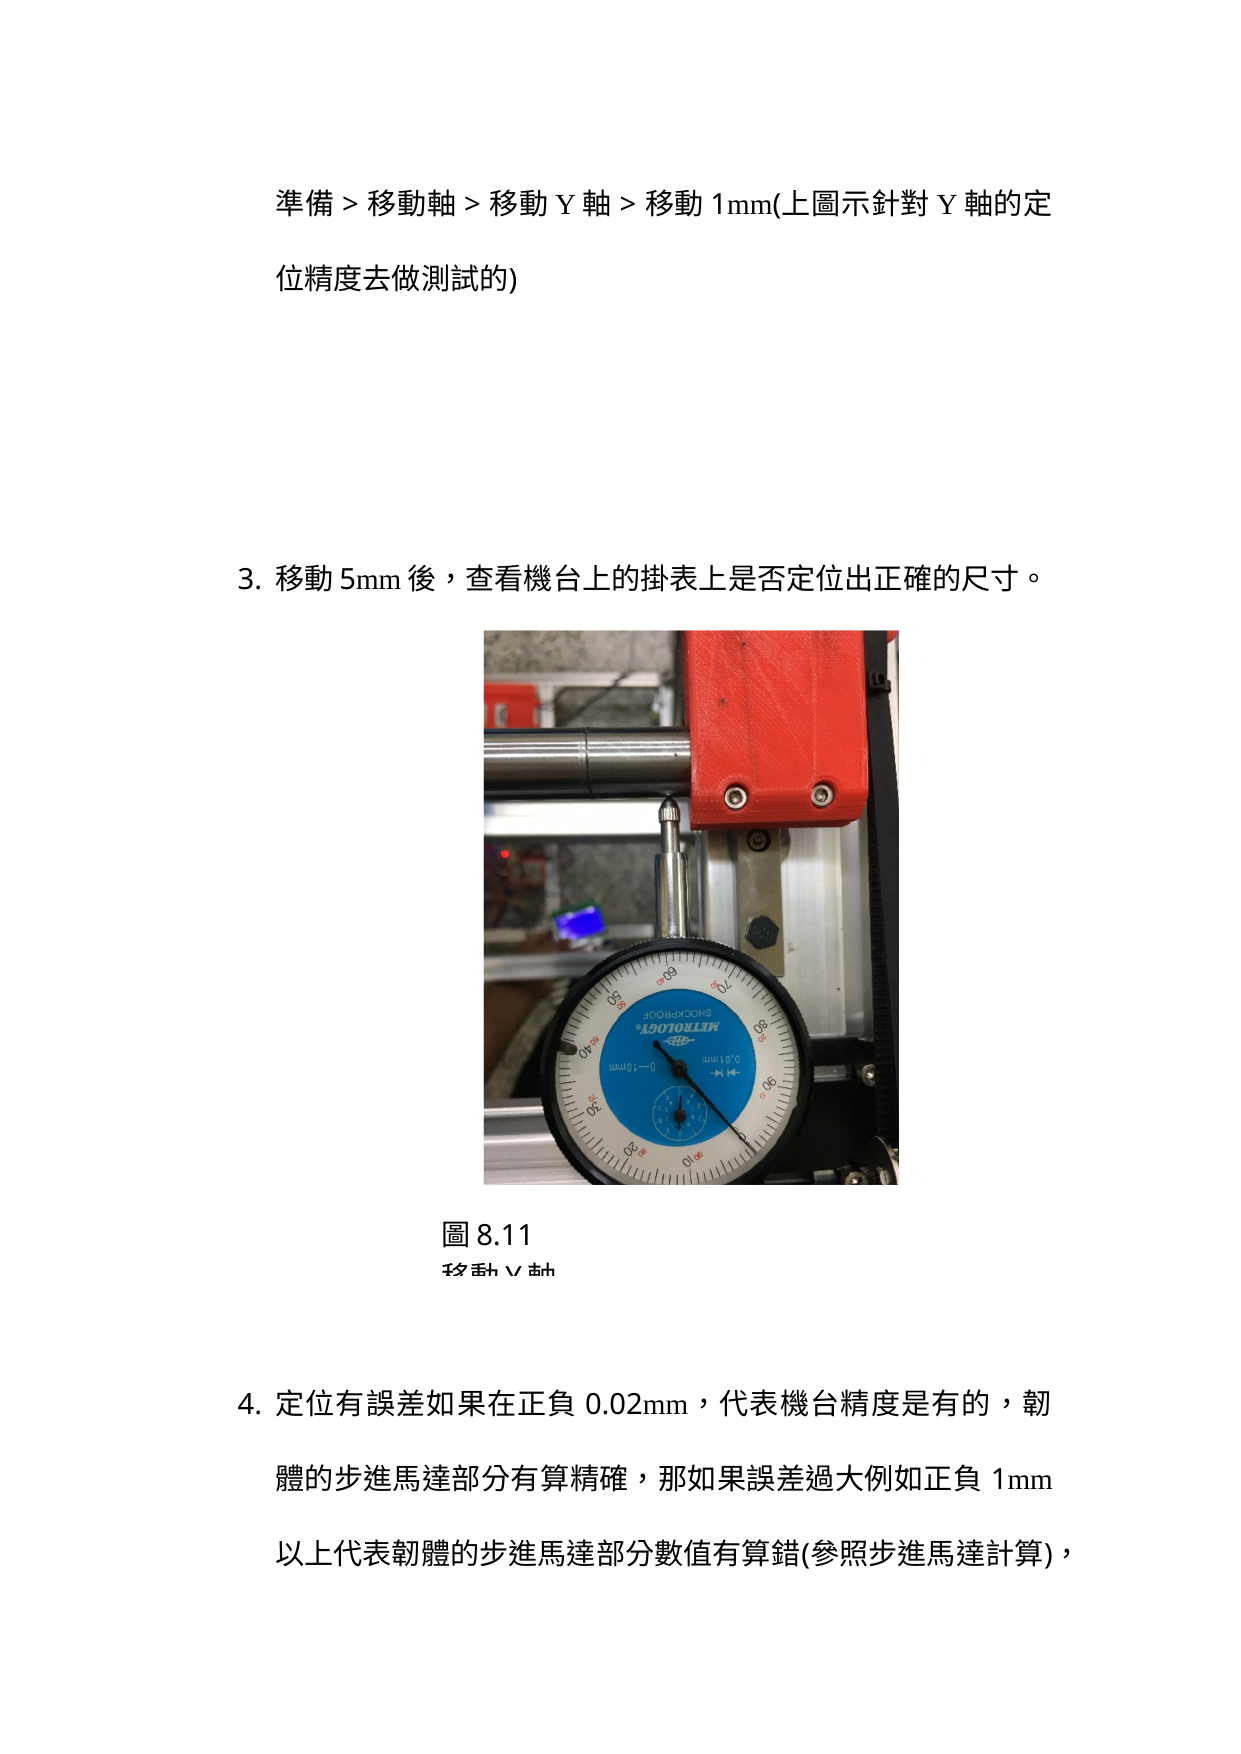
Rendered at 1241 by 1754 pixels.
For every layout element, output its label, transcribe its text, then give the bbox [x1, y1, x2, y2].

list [237, 164, 1053, 314]
picture [484, 631, 899, 1184]
list 移動5mm後，查看機台上的掛表上是否定位出正確的尺寸。 [237, 539, 1053, 614]
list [237, 1364, 1053, 1589]
